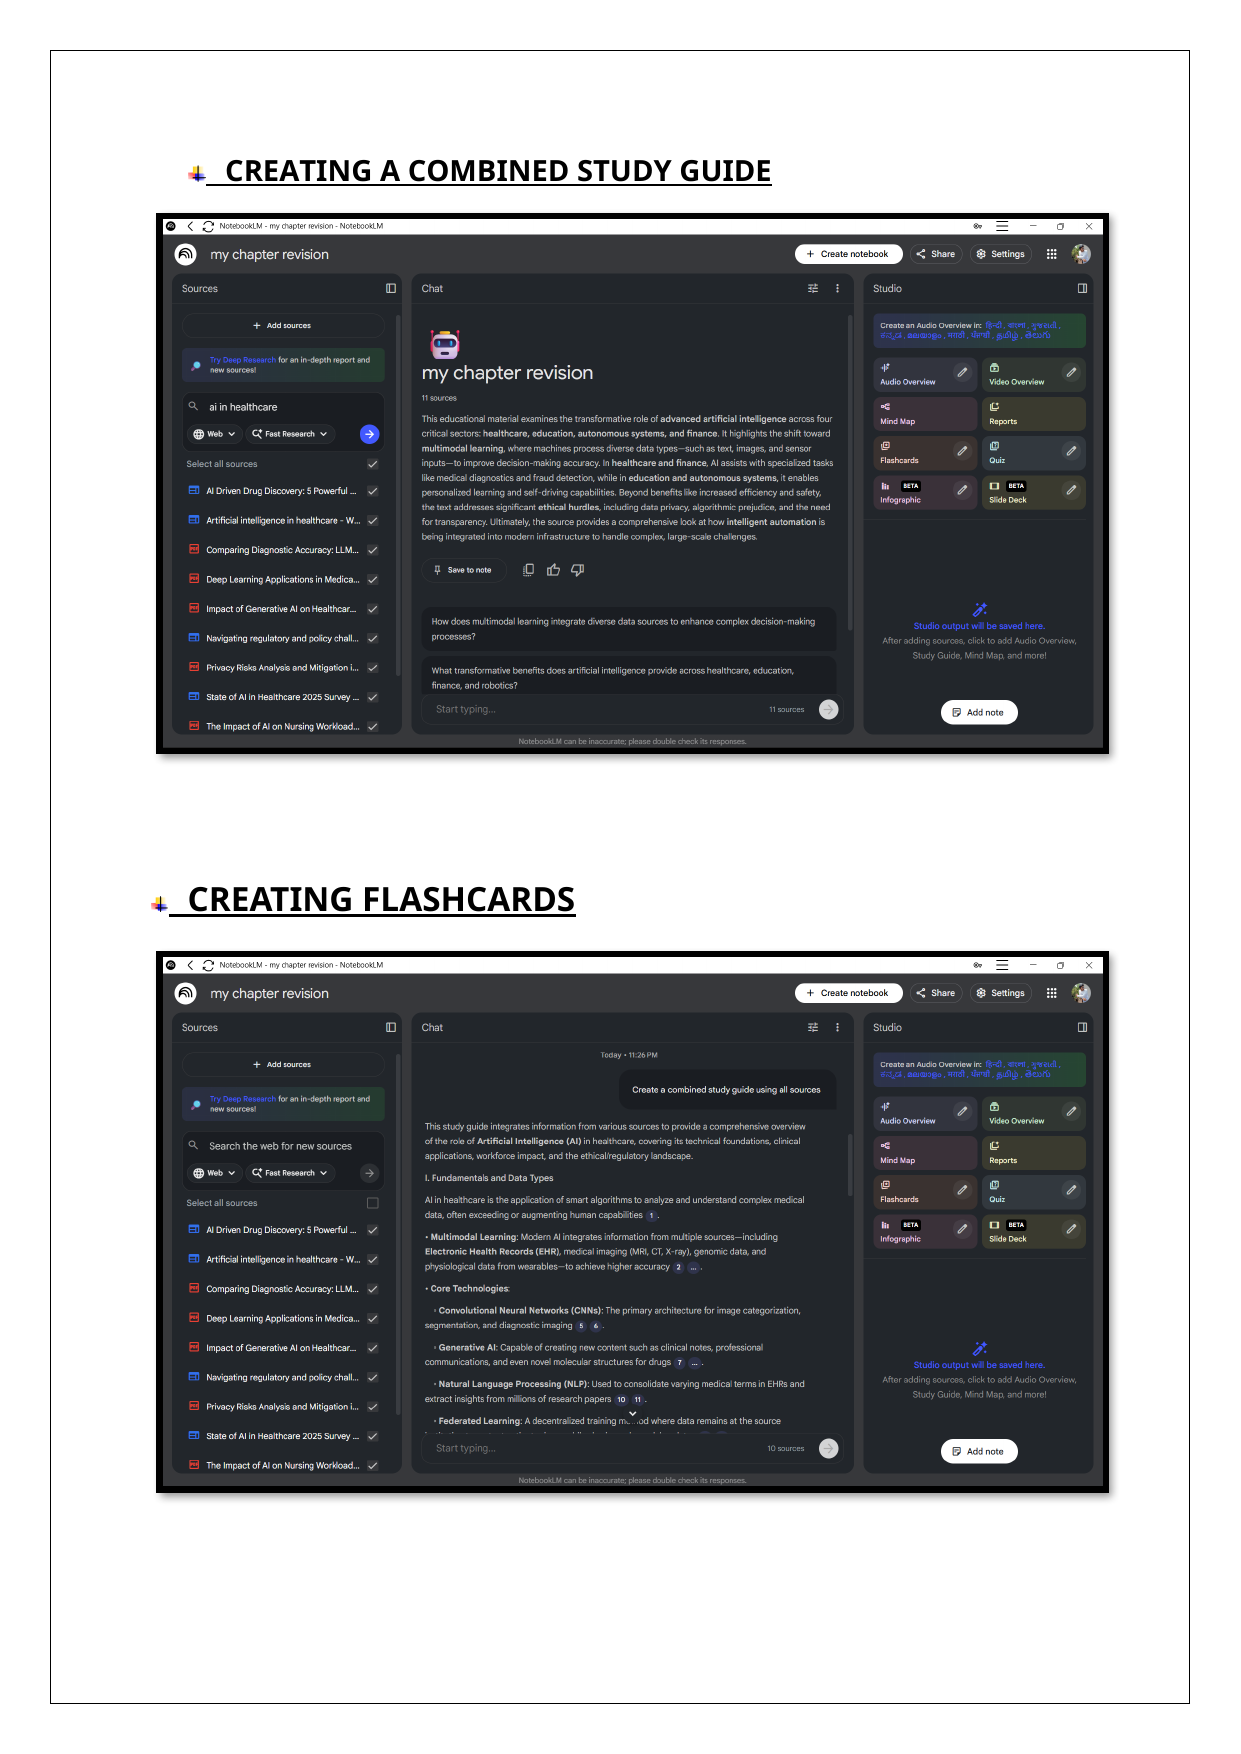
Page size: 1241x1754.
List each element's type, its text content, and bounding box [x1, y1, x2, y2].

picture [151, 895, 168, 912]
list CREATING FLASHCARDS [150, 876, 1090, 921]
picture [188, 164, 206, 182]
picture [163, 957, 1103, 1486]
list CREATING A COMBINED STUDY GUIDE [187, 150, 1090, 190]
picture [163, 219, 1103, 748]
